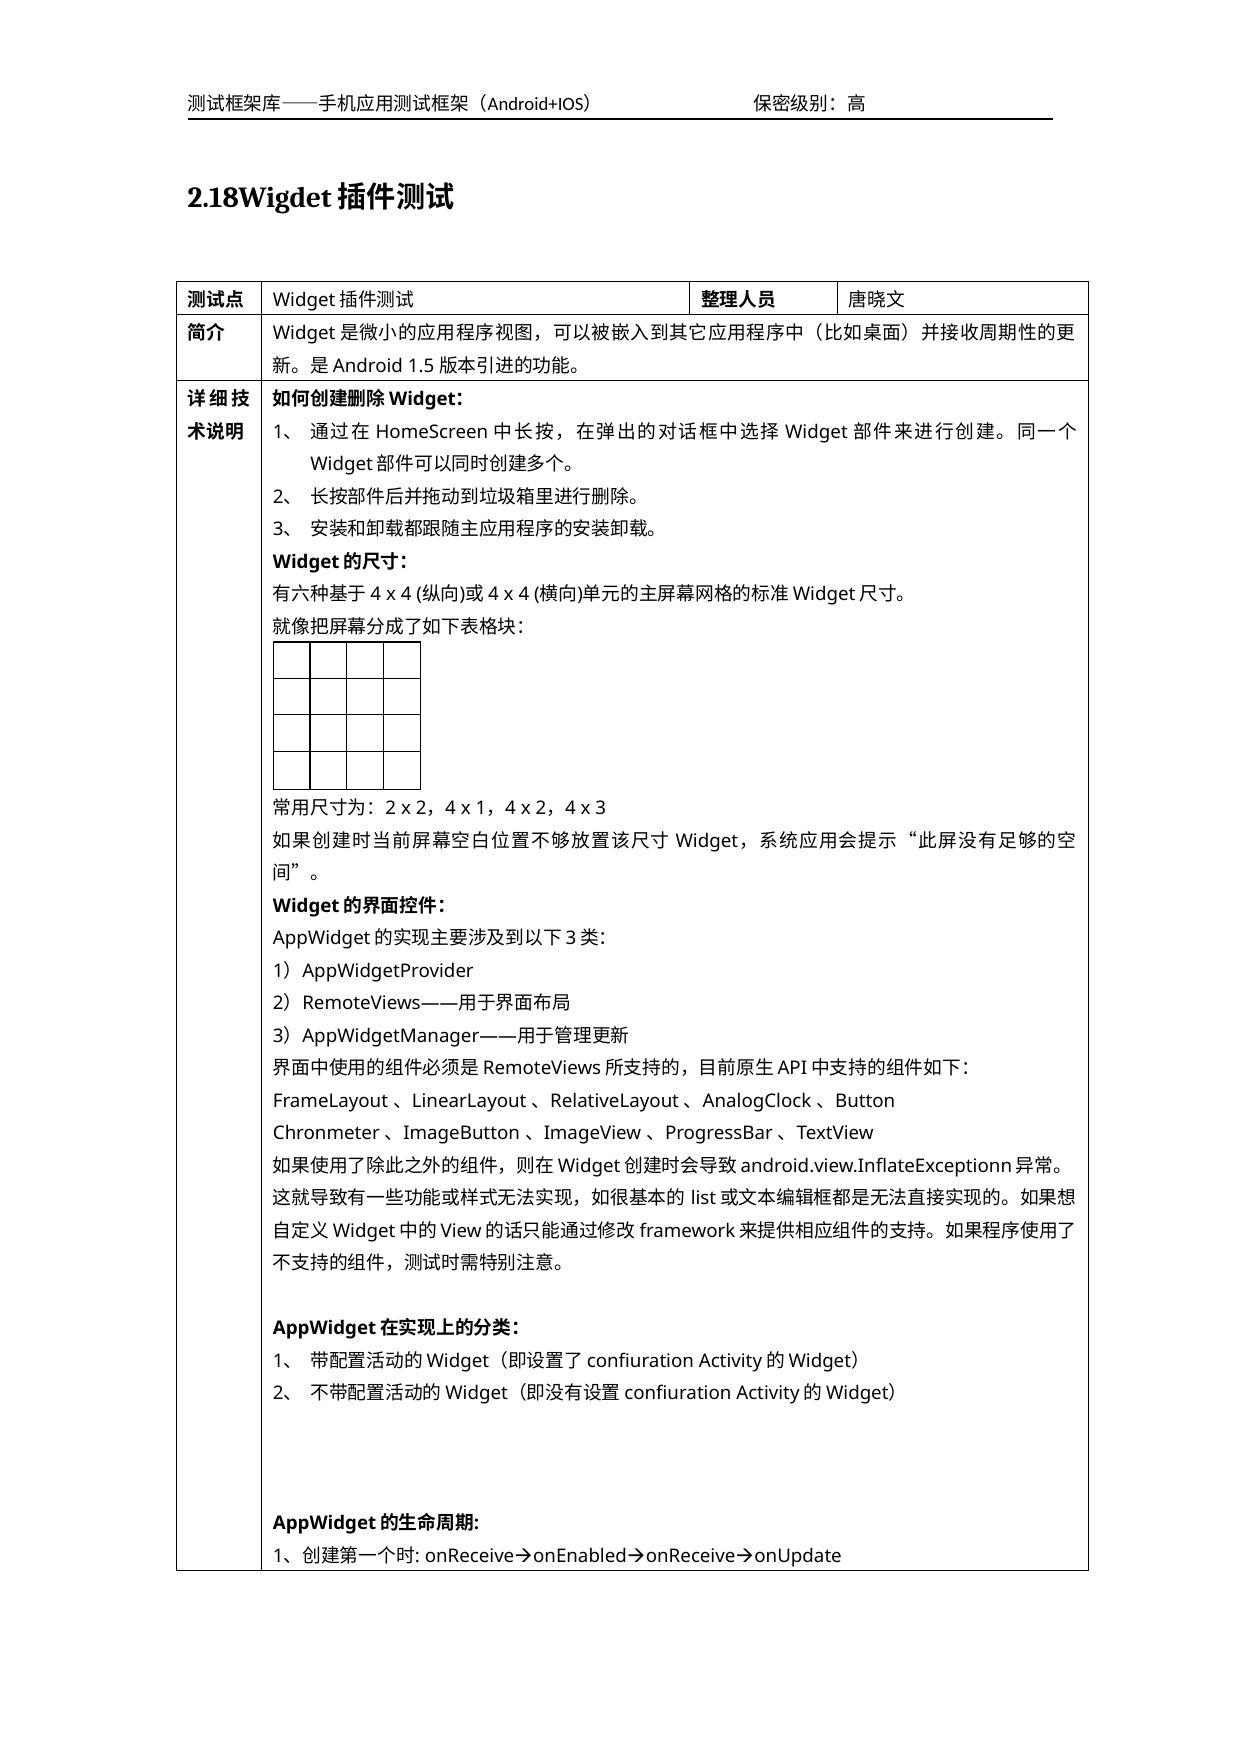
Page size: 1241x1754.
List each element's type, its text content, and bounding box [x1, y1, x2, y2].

table_header 测试点 [177, 282, 261, 314]
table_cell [262, 381, 1088, 1570]
table_cell 详细技术说明 [177, 381, 261, 1570]
table_header Widget插件测试 [262, 282, 689, 314]
table_cell 简介 [177, 315, 261, 380]
subtitle 2.18Wigdet插件测试 [187, 162, 1053, 227]
table_cell Widget是微小的应用程序视图，可以被嵌入到其它应用程序中（比如桌面）并接收周期性的更新。是Android 1.5 版本引进的功能。 [262, 315, 1088, 380]
table_header 整理人员 [690, 282, 837, 314]
table_header 唐晓文 [838, 282, 1088, 314]
